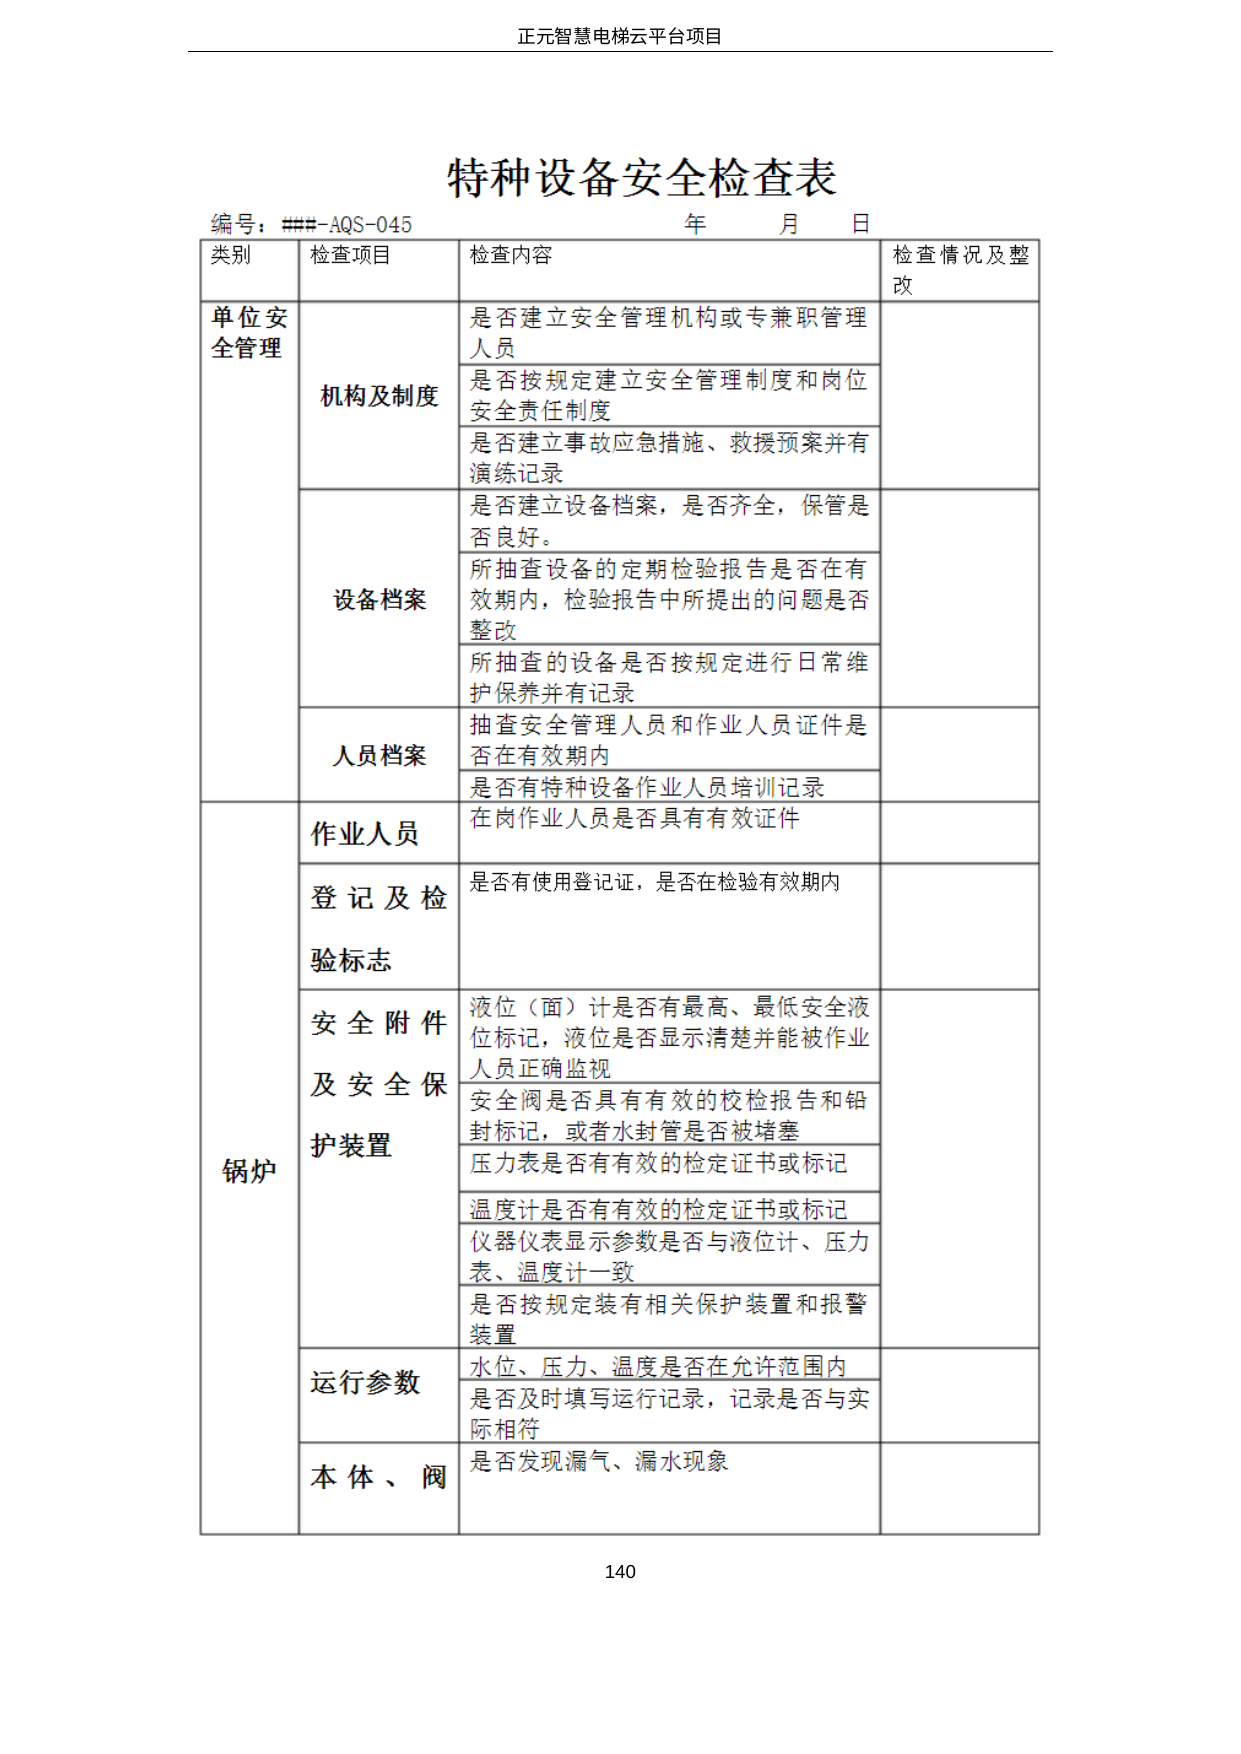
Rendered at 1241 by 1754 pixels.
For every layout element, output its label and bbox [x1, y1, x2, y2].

picture [187, 150, 1053, 1548]
